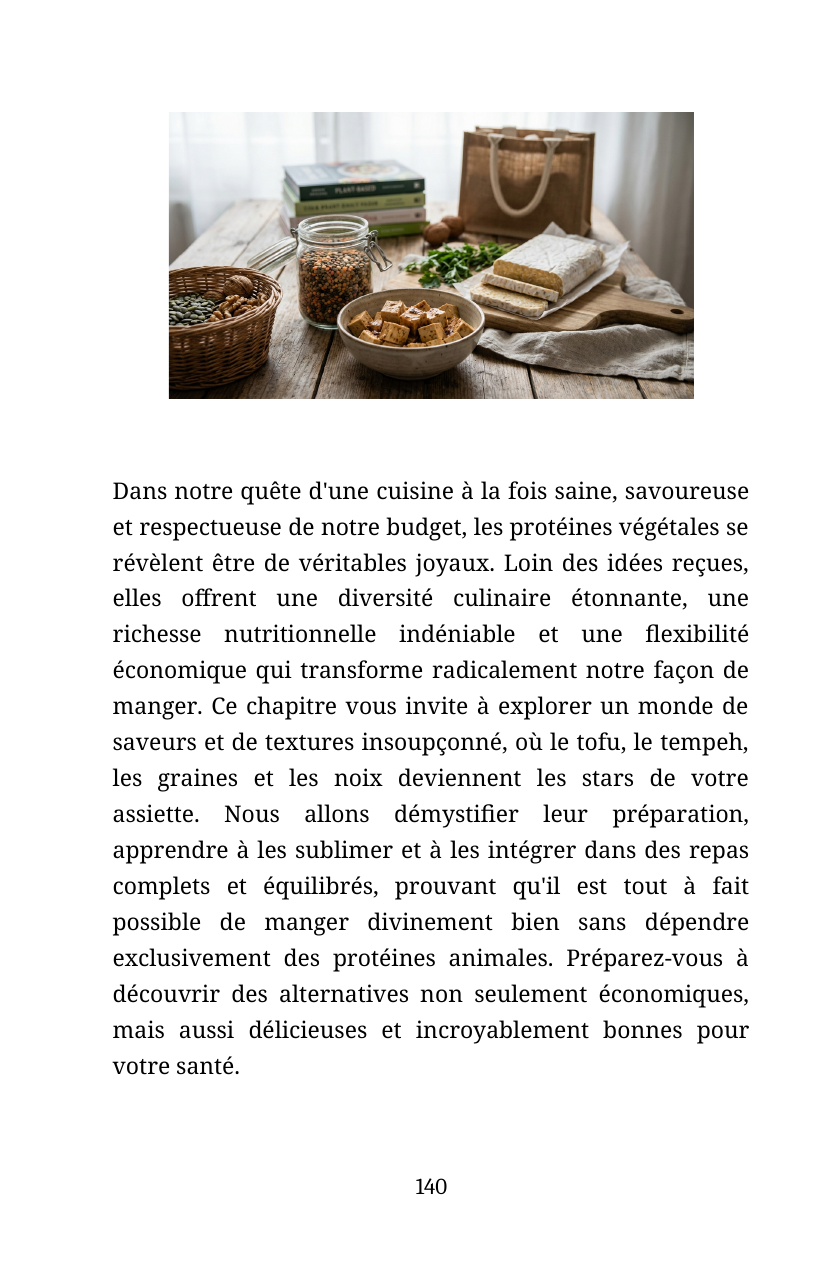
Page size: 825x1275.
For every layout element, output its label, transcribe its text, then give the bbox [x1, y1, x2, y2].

text Dans notre quête d'une cuisine à la fois saine, savoureuse et respectueuse de notre budget, les protéines végétales se révèlent être de véritables joyaux. Loin des idées reçues, elles offrent une diversité culinaire étonnante, une richesse nutritionnelle indéniable et une flexibilité économique qui transforme radicalement notre façon de manger. Ce chapitre vous invite à explorer un monde de saveurs et de textures insoupçonné, où le tofu, le tempeh, les graines et les noix deviennent les stars de votre assiette. Nous allons démystifier leur préparation, apprendre à les sublimer et à les intégrer dans des repas complets et équilibrés, prouvant qu'il est tout à fait possible de manger divinement bien sans dépendre exclusivement des protéines animales. Préparez-vous à découvrir des alternatives non seulement économiques, mais aussi délicieuses et incroyablement bonnes pour votre santé. [112, 474, 750, 1081]
picture [168, 112, 694, 399]
